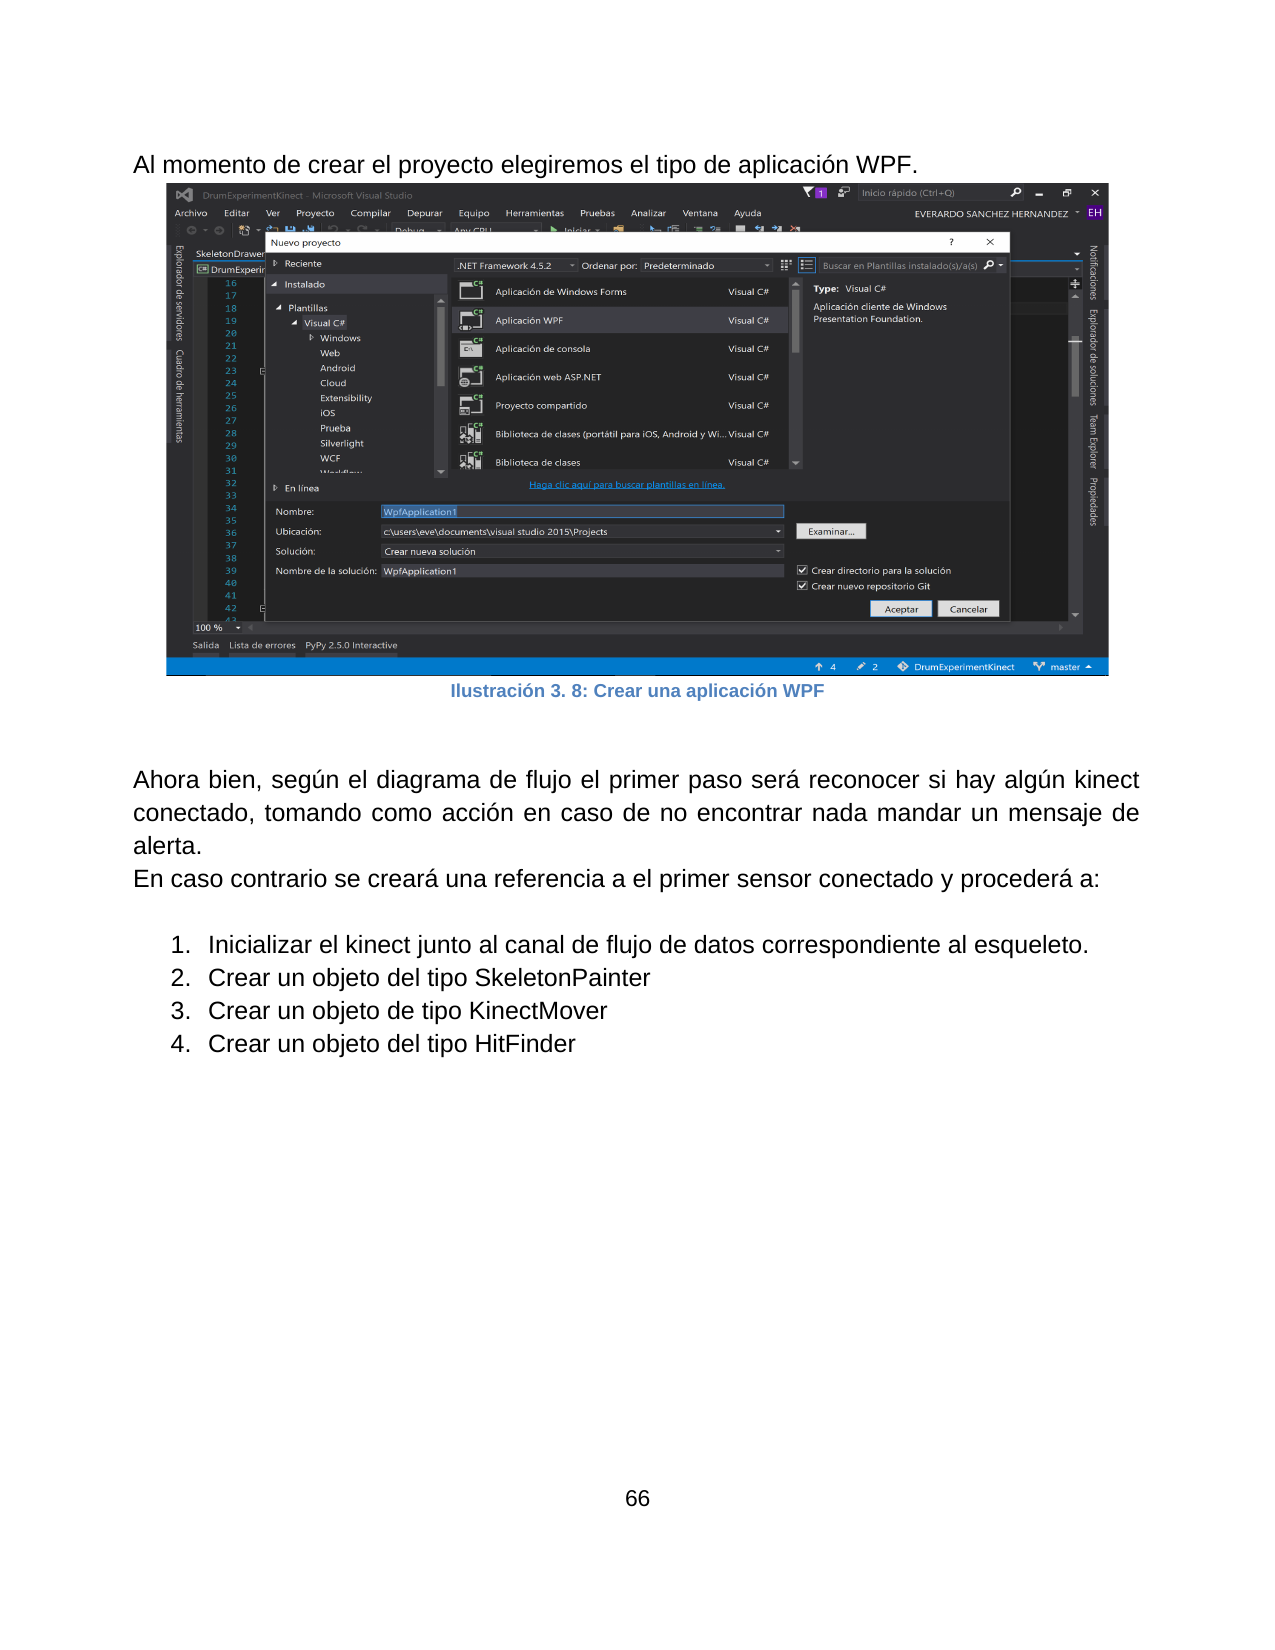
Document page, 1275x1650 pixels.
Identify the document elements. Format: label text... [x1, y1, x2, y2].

list Inicializar el kinect junto al canal de flujo de datos correspondiente al esqueleto. [170, 930, 1142, 958]
list Crear un objeto del tipo SkeletonPainter [170, 963, 1142, 992]
text Al momento de crear el proyecto elegiremos el tipo de aplicación WPF. [133, 150, 1142, 179]
picture [166, 183, 1109, 676]
text Ahora bien, según el diagrama de flujo el primer paso será reconocer si hay algún kinect conectado, tomando como acción en caso de no encontrar nada mandar un mensaje de alerta. [133, 765, 1142, 859]
text Ilustración 3. 8: Crear una aplicación WPF [133, 680, 1142, 701]
text En caso contrario se creará una referencia a el primer sensor conectado y procederá a: [133, 864, 1142, 892]
list Crear un objeto del tipo HitFinder [170, 1029, 1142, 1058]
list Crear un objeto de tipo KinectMover [170, 996, 1142, 1024]
